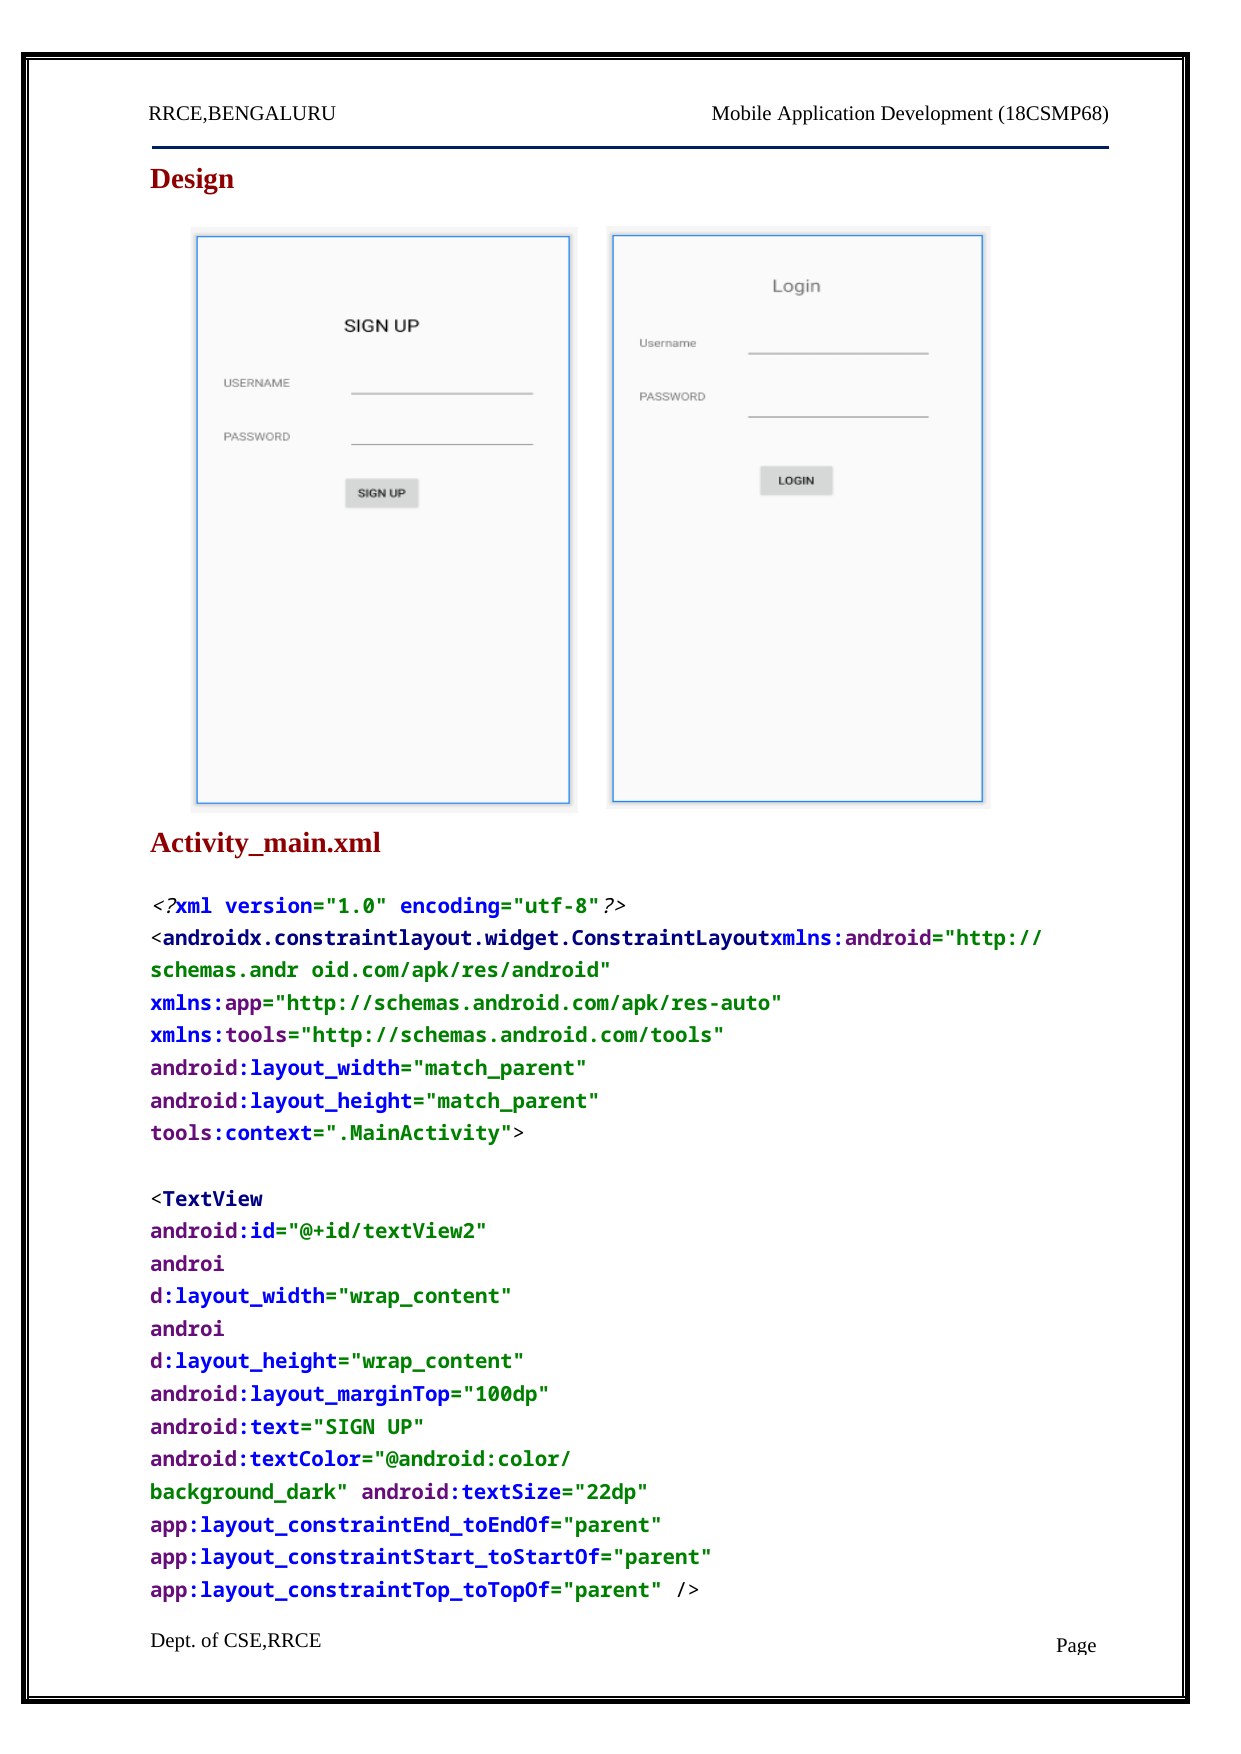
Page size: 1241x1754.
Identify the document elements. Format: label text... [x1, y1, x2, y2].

text <androidx.constraintlayout.widget.ConstraintLayoutxmlns:android="http://schemas.andr oid.com/apk/res/android" [150, 923, 1138, 984]
text xmlns:app="http://schemas.android.com/apk/res-auto" xmlns:tools="http://schemas.android.com/tools" android:layout_width="match_parent" android:layout_height="match_parent" tools:context=".MainActivity"> [150, 988, 793, 1147]
picture [606, 226, 991, 809]
text <?xml version="1.0" encoding="utf-8"?> [150, 891, 1138, 920]
subtitle Design [150, 161, 1138, 194]
text <TextView android:id="@+id/textView2" android:layout_width="wrap_content" android:layout_height="wrap_content" android:layout_marginTop="100dp" android:text="SIGN UP" [150, 1184, 563, 1440]
text android:textColor="@android:color/background_dark" android:textSize="22dp" app:layout_constraintEnd_toEndOf="parent" app:layout_constraintStart_toStartOf="parent" app:layout_constraintTop_toTopOf="parent" /> [150, 1444, 728, 1603]
picture [190, 227, 578, 813]
